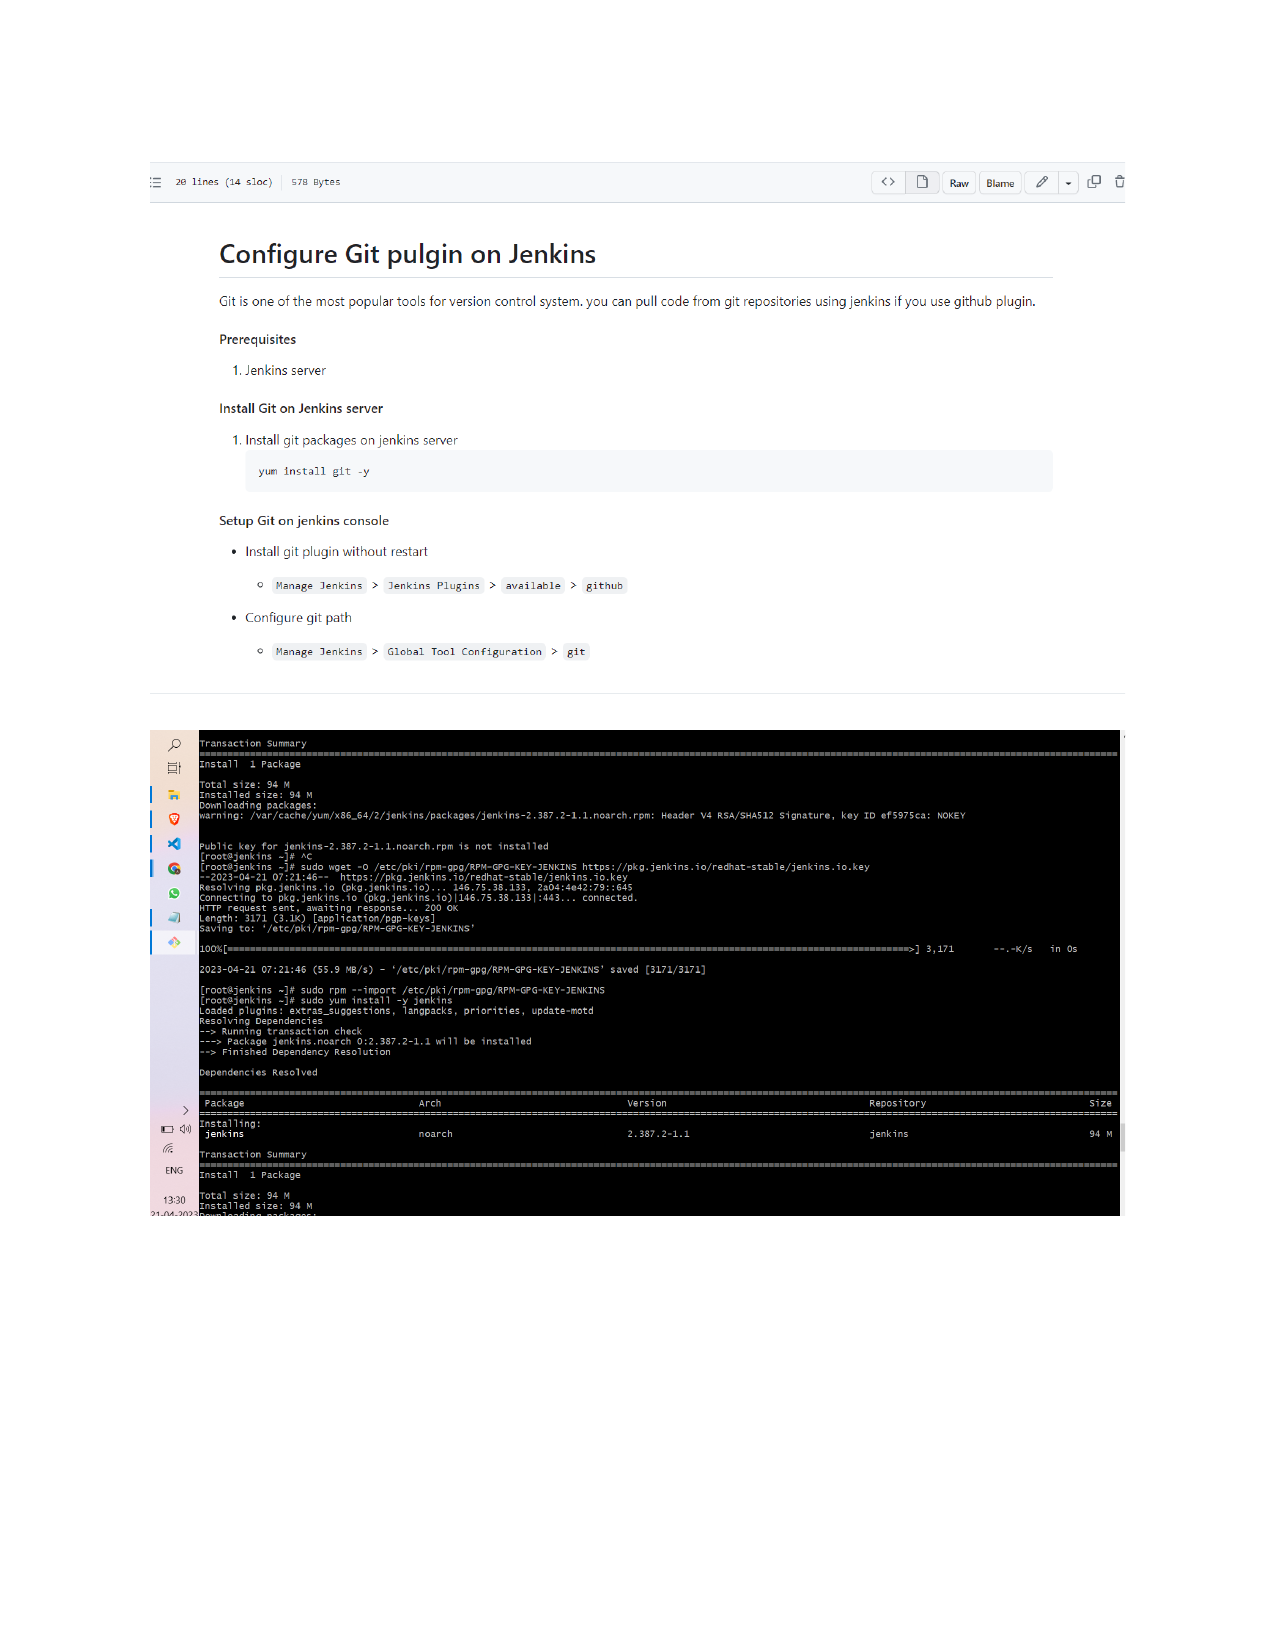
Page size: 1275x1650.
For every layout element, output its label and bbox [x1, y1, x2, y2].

picture [150, 150, 1125, 696]
picture [150, 730, 1125, 1216]
